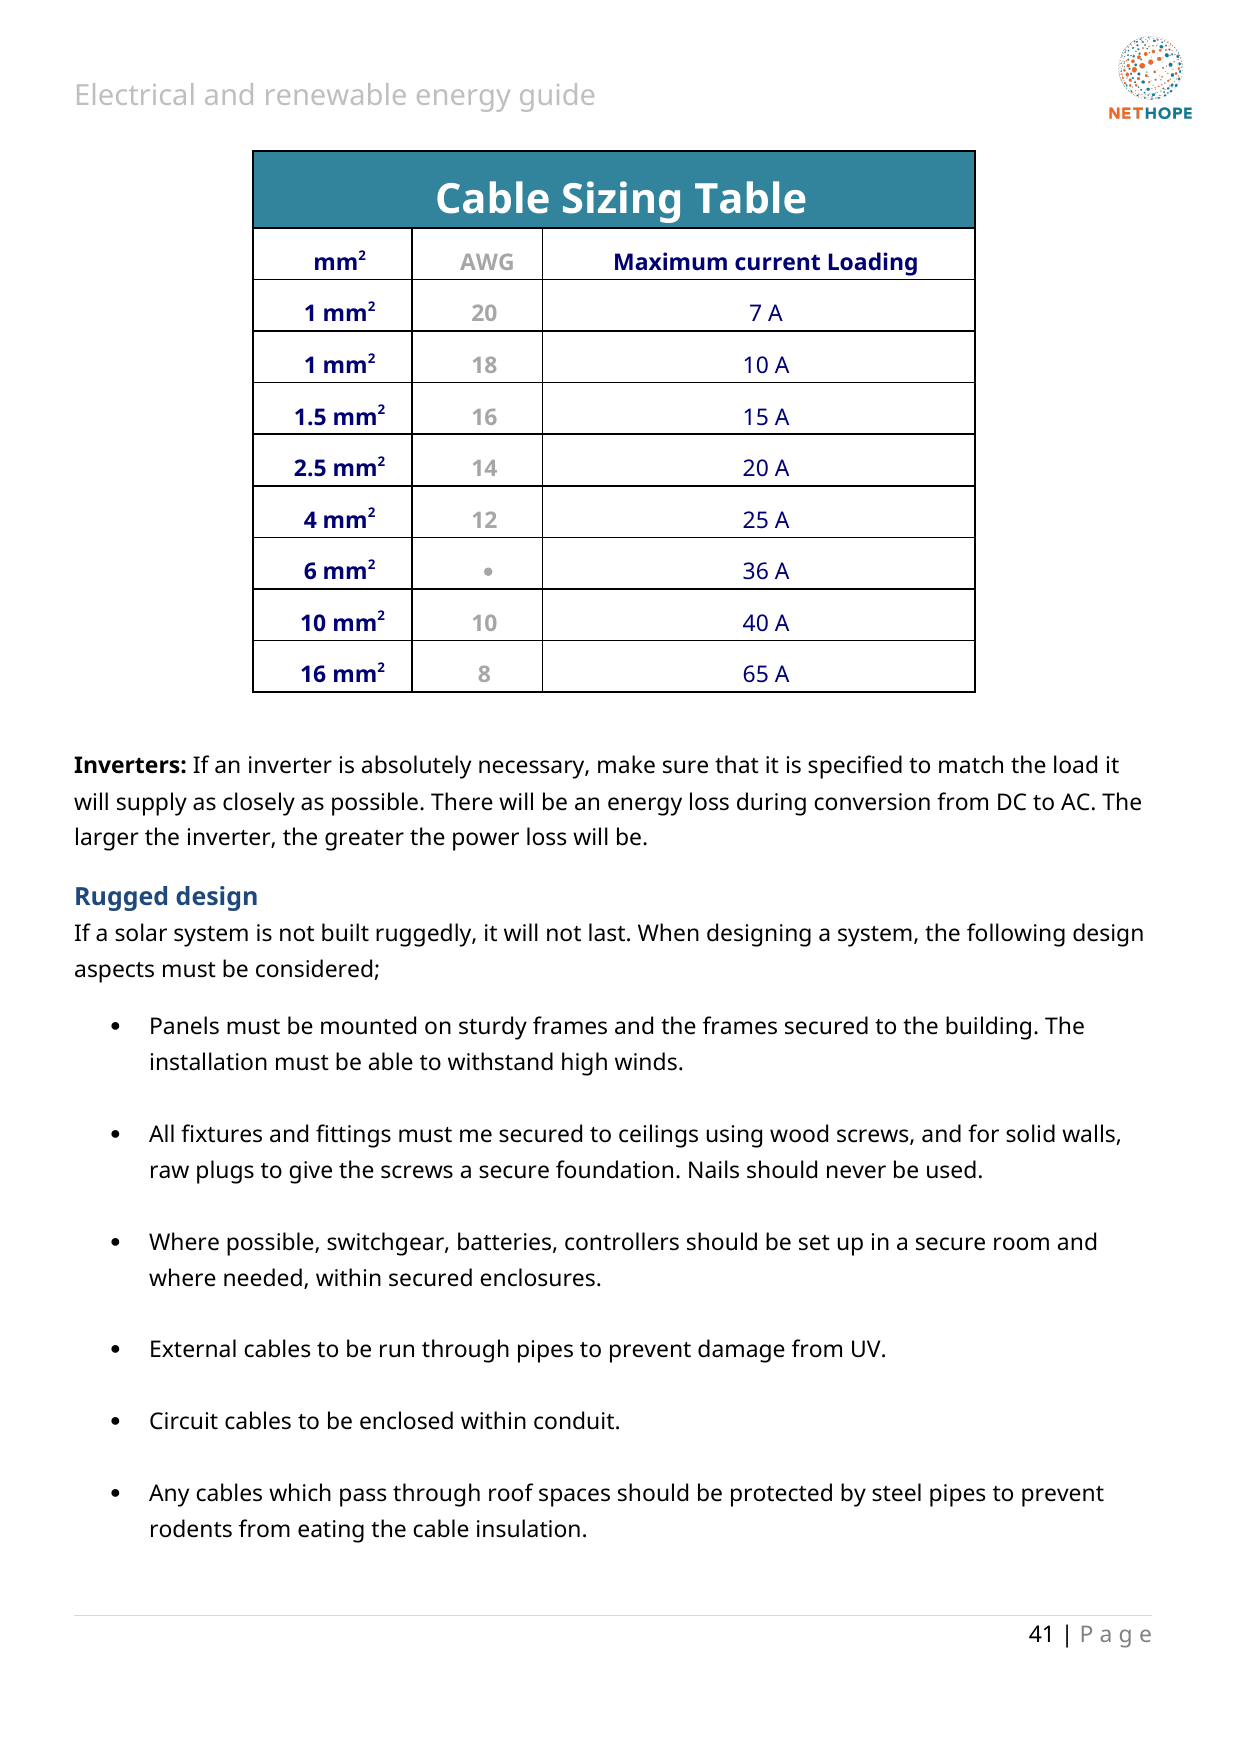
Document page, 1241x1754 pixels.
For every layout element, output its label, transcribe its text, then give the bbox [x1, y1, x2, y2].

table_cell 10 mm2 [254, 590, 411, 639]
picture [1109, 36, 1192, 119]
list Circuit cables to be enclosed within conduit. [111, 1405, 1152, 1472]
table_cell mm2 [254, 229, 411, 279]
table_cell 6 mm2 [254, 538, 411, 588]
table_cell 8 [413, 641, 542, 691]
table_cell 25 A [543, 487, 974, 536]
table_cell [413, 538, 542, 588]
list All fixtures and fittings must me secured to ceilings using wood screws, and for solid walls, raw plugs to give the screws a secure foundation. Nails should never be used. [111, 1118, 1152, 1221]
table_cell 1.5 mm2 [254, 383, 411, 433]
table_cell 20 [413, 280, 542, 330]
table_cell AWG [413, 229, 542, 279]
table_cell 15 A [543, 383, 974, 433]
table_cell 1 mm2 [254, 280, 411, 330]
table_cell 12 [413, 487, 542, 536]
table_cell 40 A [543, 590, 974, 639]
list Where possible, switchgear, batteries, controllers should be set up in a secure room and where needed, within secured enclosures. [111, 1226, 1152, 1329]
text If a solar system is not built ruggedly, it will not last. When designing a system, the following design aspects must be considered; [74, 917, 1152, 984]
table_cell 65 A [543, 641, 974, 691]
table_cell 7 A [543, 280, 974, 330]
list External cables to be run through pipes to prevent damage from UV. [111, 1333, 1152, 1401]
table_cell 16 mm2 [254, 641, 411, 691]
table_cell 4 mm2 [254, 487, 411, 536]
text Inverters: If an inverter is absolutely necessary, make sure that it is specified to match the load it will supply as closely as possible. There will be an energy loss during conversion from DC to AC. The larger the inverter, the greater the power loss will be. [74, 749, 1152, 853]
table_cell 2.5 mm2 [254, 435, 411, 485]
list Panels must be mounted on sturdy frames and the frames secured to the building. The installation must be able to withstand high winds. [111, 1010, 1152, 1113]
table_cell 1 mm2 [254, 332, 411, 382]
table_cell 20 A [543, 435, 974, 485]
subtitle Rugged design [74, 878, 1152, 912]
table_cell 10 [413, 590, 542, 639]
table_cell 14 [413, 435, 542, 485]
table_cell 36 A [543, 538, 974, 588]
table_cell Maximum current Loading [543, 229, 974, 279]
list Any cables which pass through roof spaces should be protected by steel pipes to prevent rodents from eating the cable insulation. [111, 1477, 1152, 1544]
table_cell 10 A [543, 332, 974, 382]
table_cell 16 [413, 383, 542, 433]
table_cell 18 [413, 332, 542, 382]
table_header Cable Sizing Table [254, 152, 974, 227]
